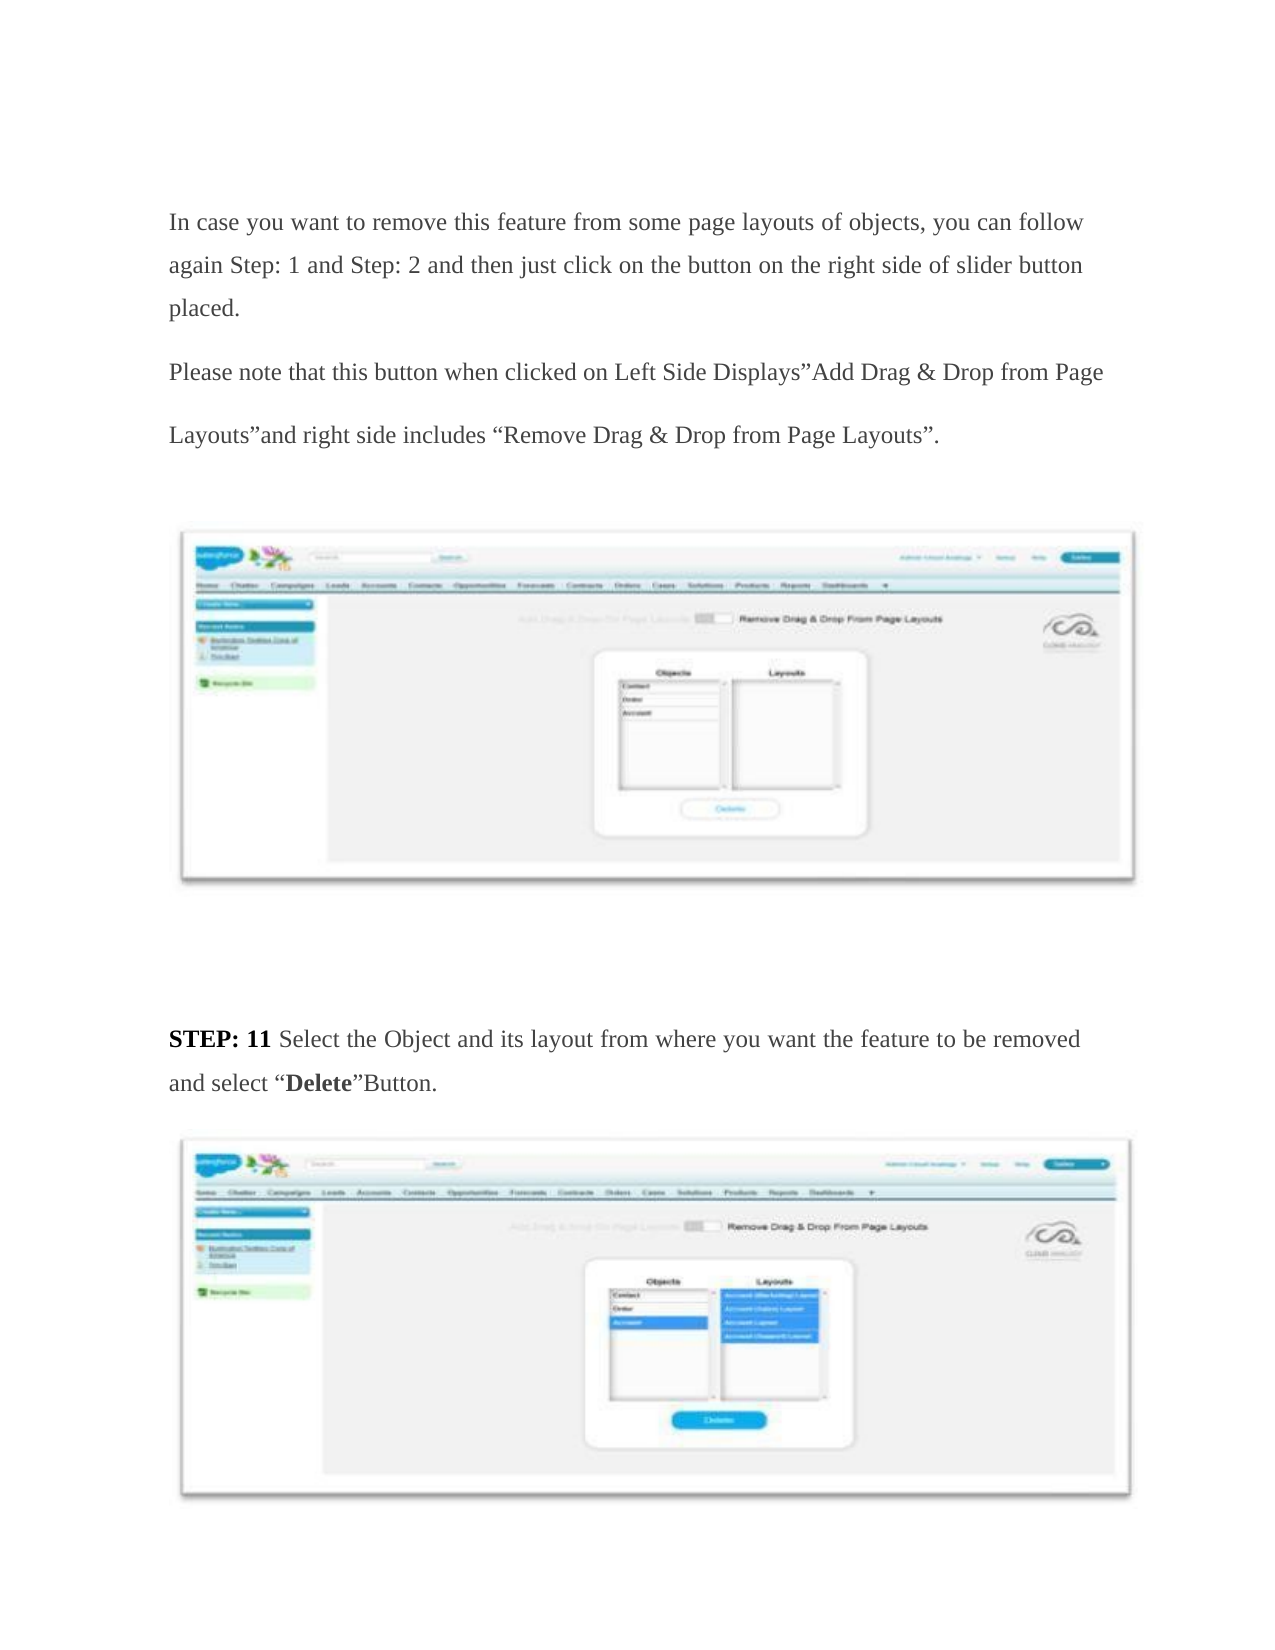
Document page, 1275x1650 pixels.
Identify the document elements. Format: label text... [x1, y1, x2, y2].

text Please note that this button when clicked on Left Side Displays”Add Drag & Drop from Page Layouts”and right side includes “Remove Drag & Drop from Page Layouts”. [169, 357, 1104, 449]
text In case you want to remove this feature from some page layouts of objects, you can follow again Step: 1 and Step: 2 and then just click on the button on the right side of slider button placed. [169, 207, 1085, 322]
text STEP: 11 Select the Object and its layout from where you want the feature to be removed and select “Delete”Button. [169, 1024, 1083, 1096]
picture [168, 1129, 1138, 1509]
picture [168, 521, 1145, 897]
